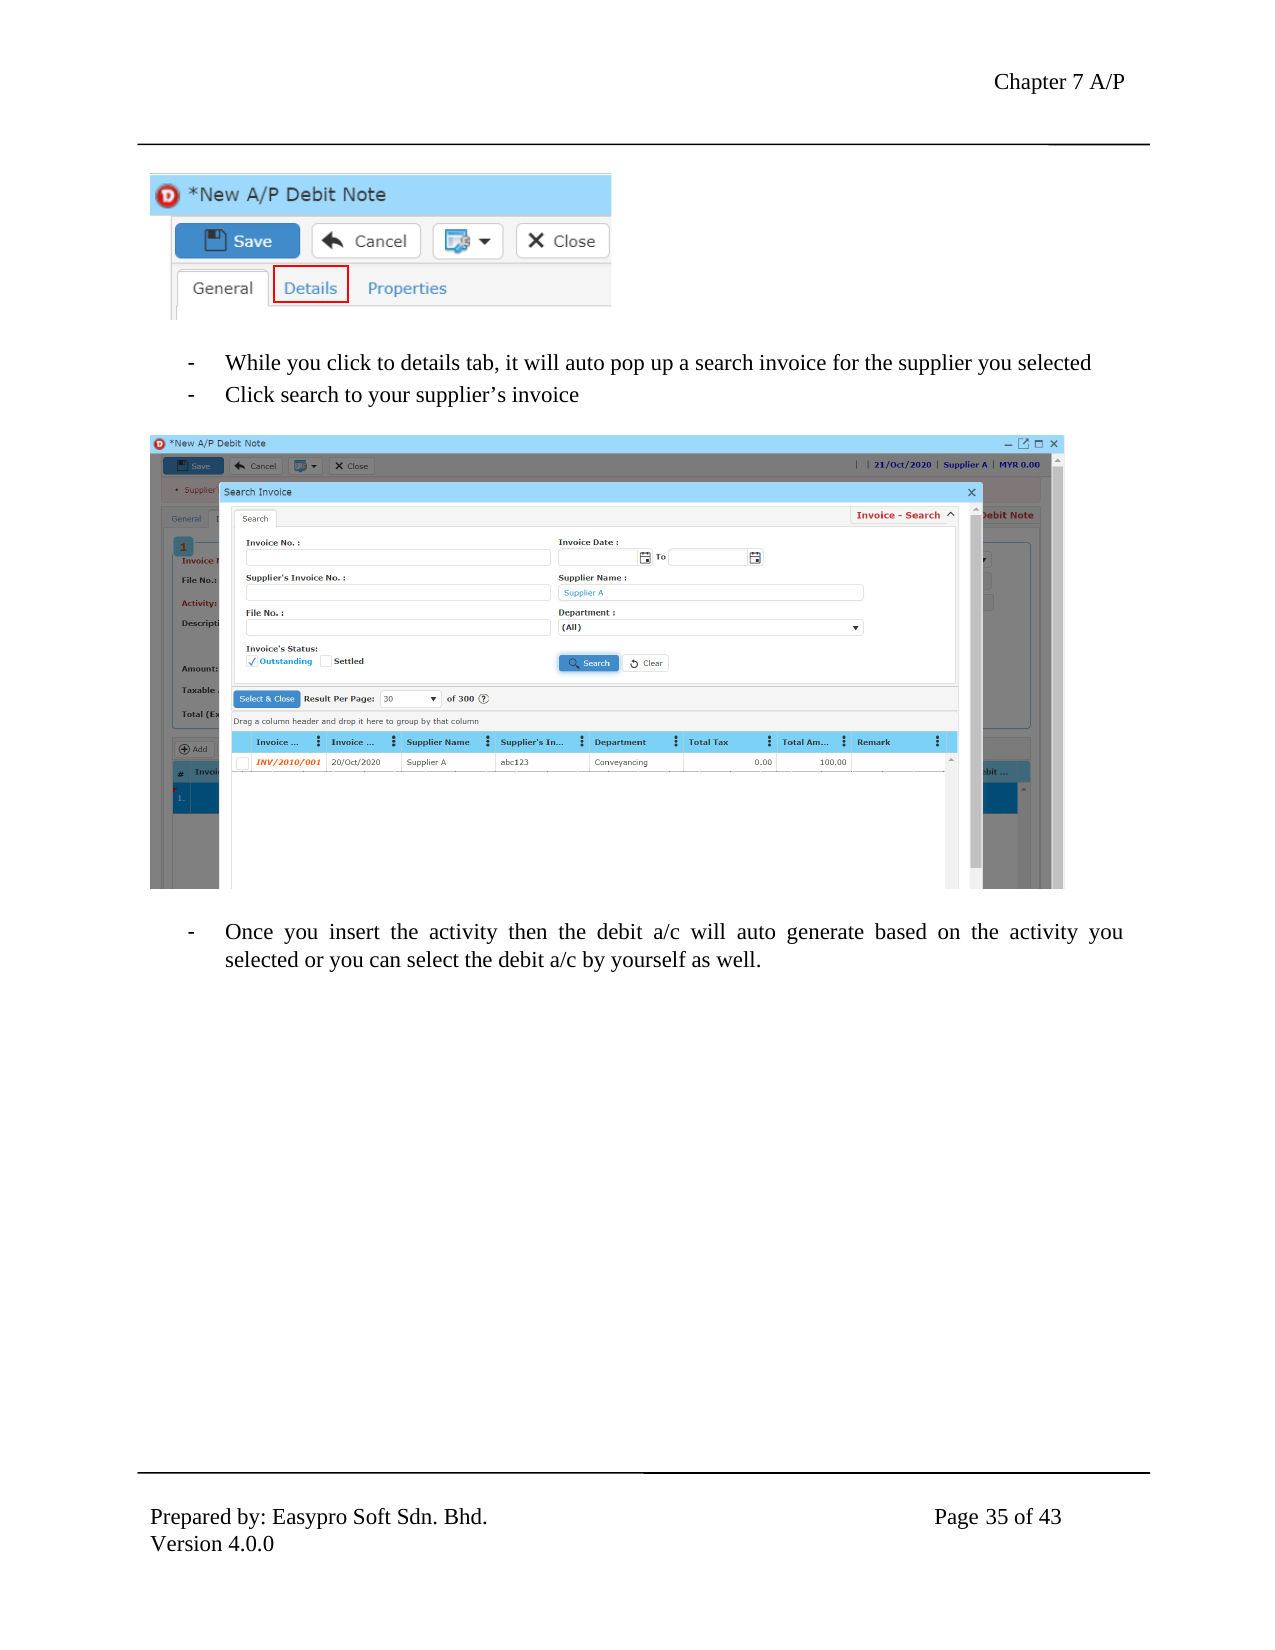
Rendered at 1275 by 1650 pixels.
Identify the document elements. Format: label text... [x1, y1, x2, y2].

list Click search to your supplier’s invoice [187, 378, 1125, 409]
list Once you insert the activity then the debit a/c will auto generate based on the activity you selected or you can select the debit a/c by yourself as well. [187, 915, 1125, 972]
picture [150, 435, 1065, 889]
list While you click to details tab, it will auto pop up a search invoice for the supplier you selected [187, 346, 1125, 378]
picture [150, 173, 612, 320]
